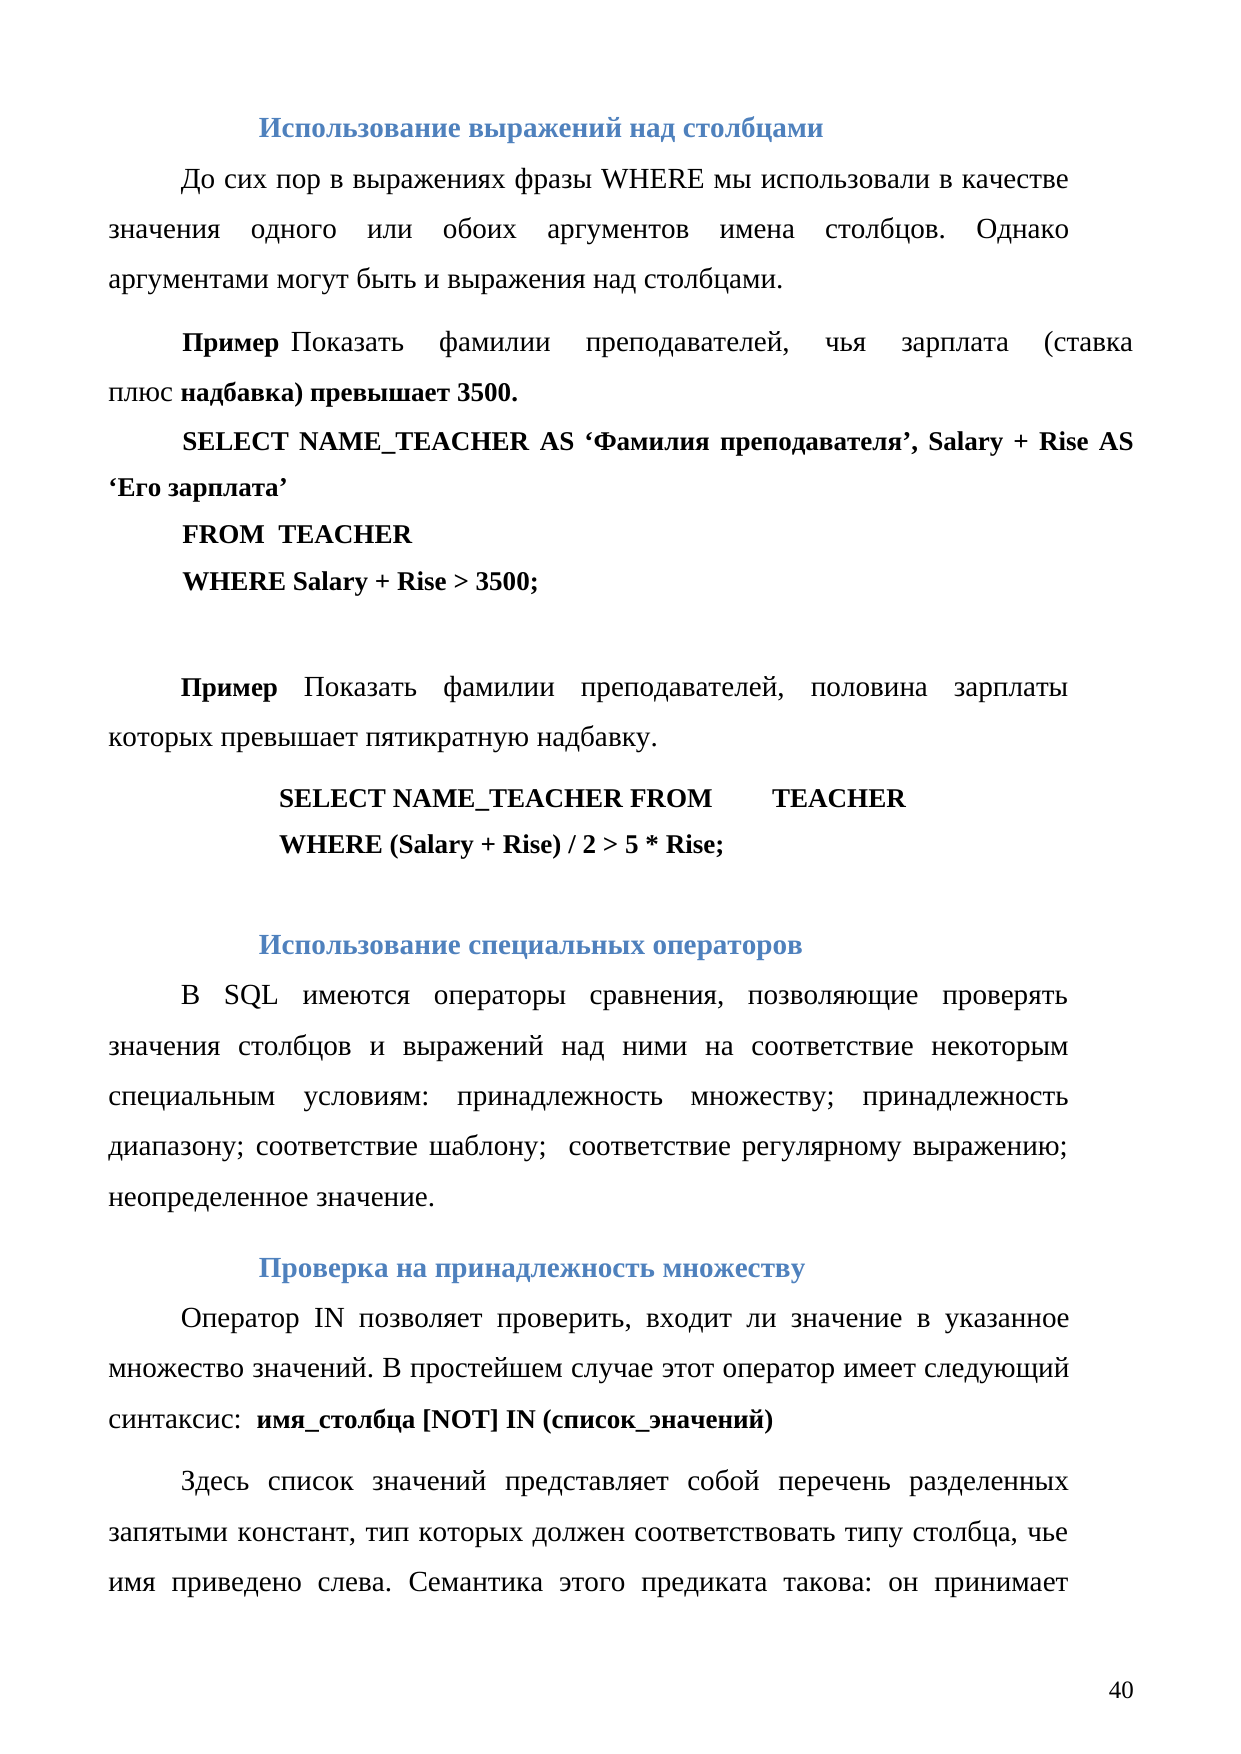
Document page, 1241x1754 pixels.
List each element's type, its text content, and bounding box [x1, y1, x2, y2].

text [108, 1463, 1069, 1598]
text SELECT NAME_TEACHER AS ‘Фамилия преподавателя’, Salary + Rise AS ‘Его зарплата’ [108, 425, 1134, 503]
text WHERE (Salary + Rise) / 2 > 5 * Rise; [205, 829, 1134, 860]
text Пример Показать фамилии преподавателей, половина зарплаты которых превышает пятикратную надбавку. [108, 669, 1068, 753]
subtitle Проверка на принадлежность множеству [185, 1250, 1134, 1283]
text Пример Показать фамилии преподавателей, чья зарплата (ставка плюс надбавка) превышает 3500. [108, 324, 1134, 408]
subtitle Использование специальных операторов [185, 927, 1134, 961]
text До сих пор в выражениях фразы WHERE мы использовали в качестве значения одного или обоих аргументов имена столбцов. Однако аргументами могут быть и выражения над столбцами. [108, 161, 1069, 295]
text FROM TEACHER [108, 518, 1134, 549]
text WHERE Salary + Rise > 3500; [108, 565, 1134, 596]
text SELECT NAME_TEACHER FROM TEACHER [205, 782, 1134, 813]
text В SQL имеются операторы сравнения, позволяющие проверять значения столбцов и выражений над ними на соответствие некоторым специальным условиям: принадлежность множеству; принадлежность диапазону; соответствие шаблону; соответствие регулярному выражению; неопределенное значение. [108, 977, 1068, 1212]
text Оператор IN позволяет проверить, входит ли значение в указанное множество значений. В простейшем случае этот оператор имеет следующий синтаксис: имя_столбца [NOT] IN (список_эначений) [108, 1300, 1069, 1434]
subtitle Использование выражений над столбцами [185, 110, 1134, 144]
